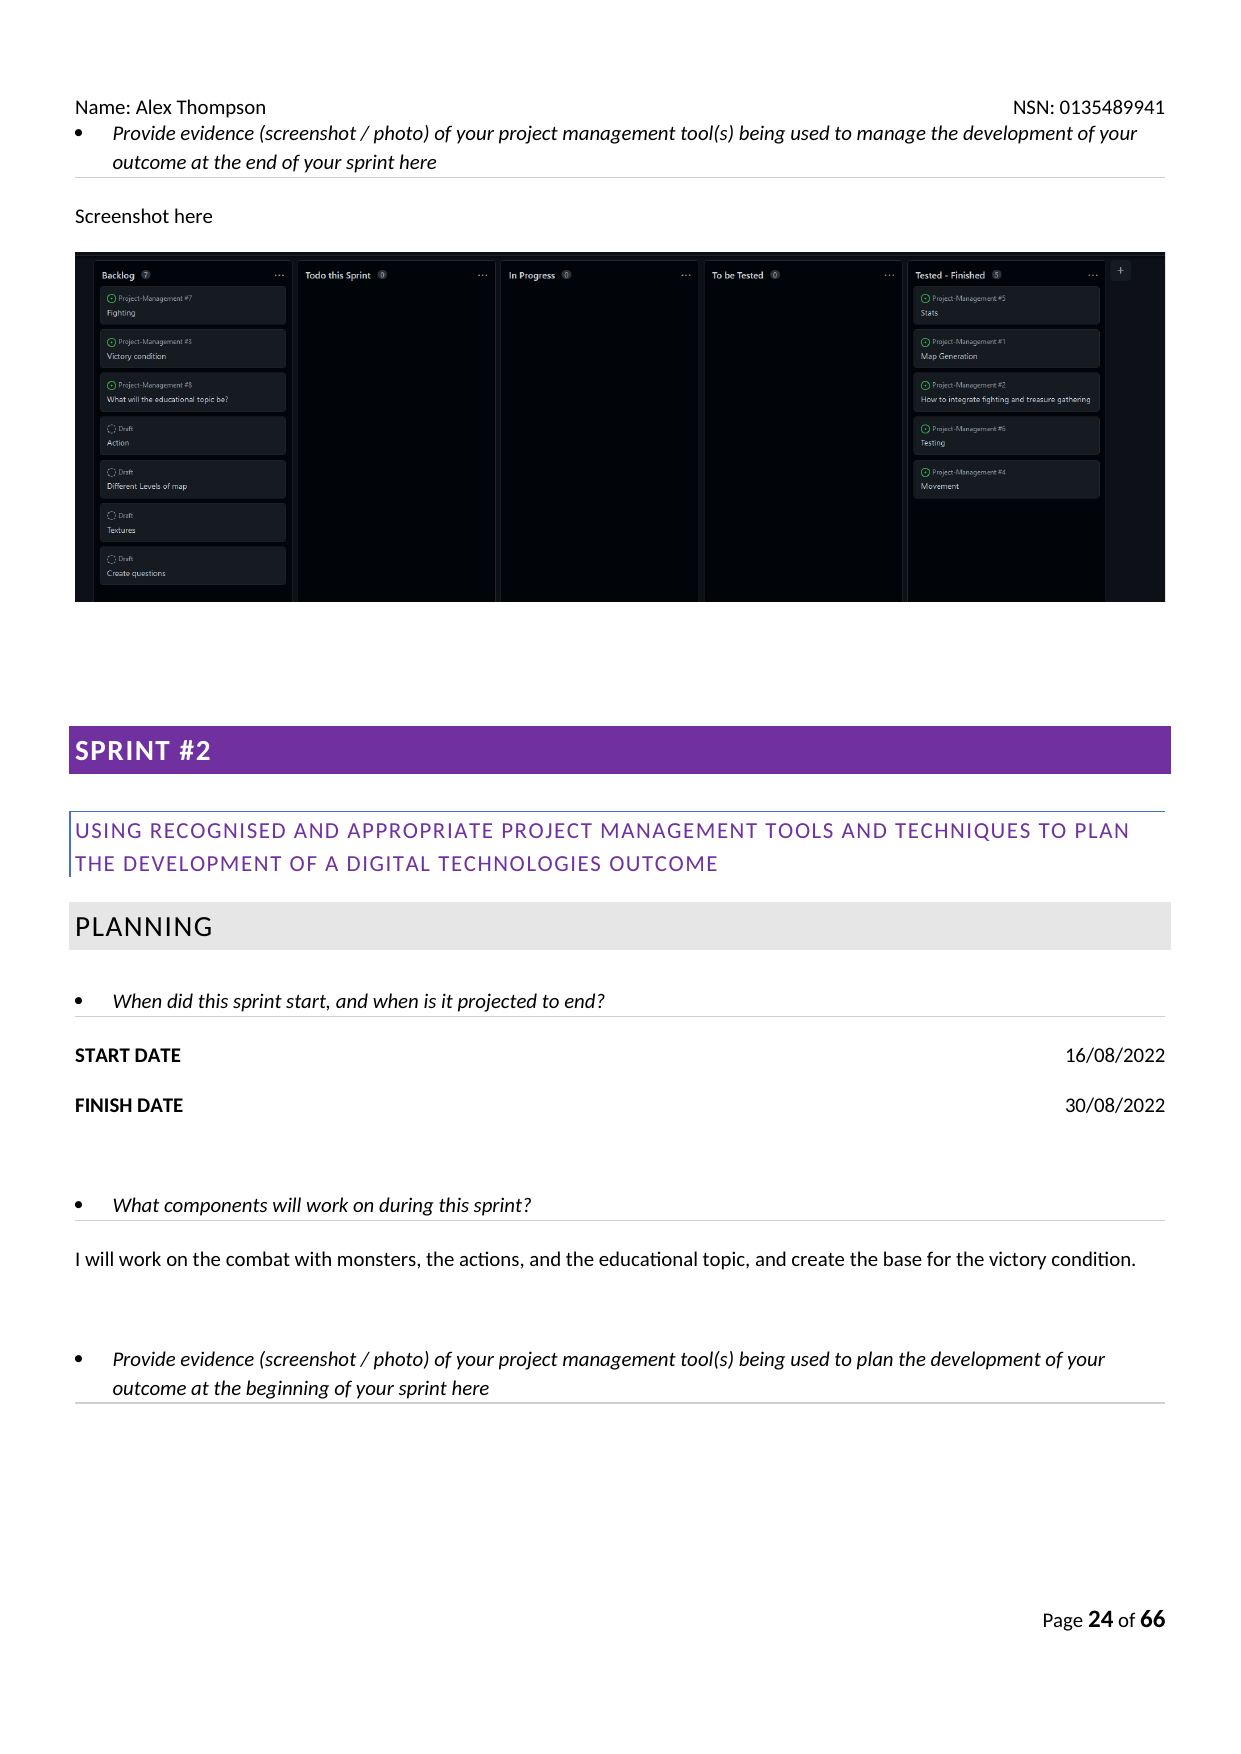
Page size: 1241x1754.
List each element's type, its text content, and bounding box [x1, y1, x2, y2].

text Provide evidence (screenshot / photo) of your project management tool(s) being used to manage the development of your outcome at the end of your sprint here [75, 120, 1165, 177]
text Screenshot here [75, 203, 1165, 228]
text Provide evidence (screenshot / photo) of your project management tool(s) being used to plan the development of your outcome at the beginning of your sprint here [75, 1346, 1165, 1402]
text FINISH DATE 30/08/2022 [75, 1092, 1165, 1117]
subtitle Planning [75, 908, 1165, 943]
text What components will work on during this sprint? [75, 1192, 1165, 1220]
picture [75, 252, 1166, 602]
subtitle Using recognised and appropriate project management tools and techniques to plan the development of a digital technologies outcome [71, 812, 1165, 877]
text START DATE 16/08/2022 [75, 1042, 1165, 1067]
text When did this sprint start, and when is it projected to end? [75, 988, 1165, 1016]
text I will work on the combat with monsters, the actions, and the educational topic, and create the base for the victory condition. [75, 1246, 1165, 1271]
subtitle Sprint #2 [75, 732, 1165, 768]
